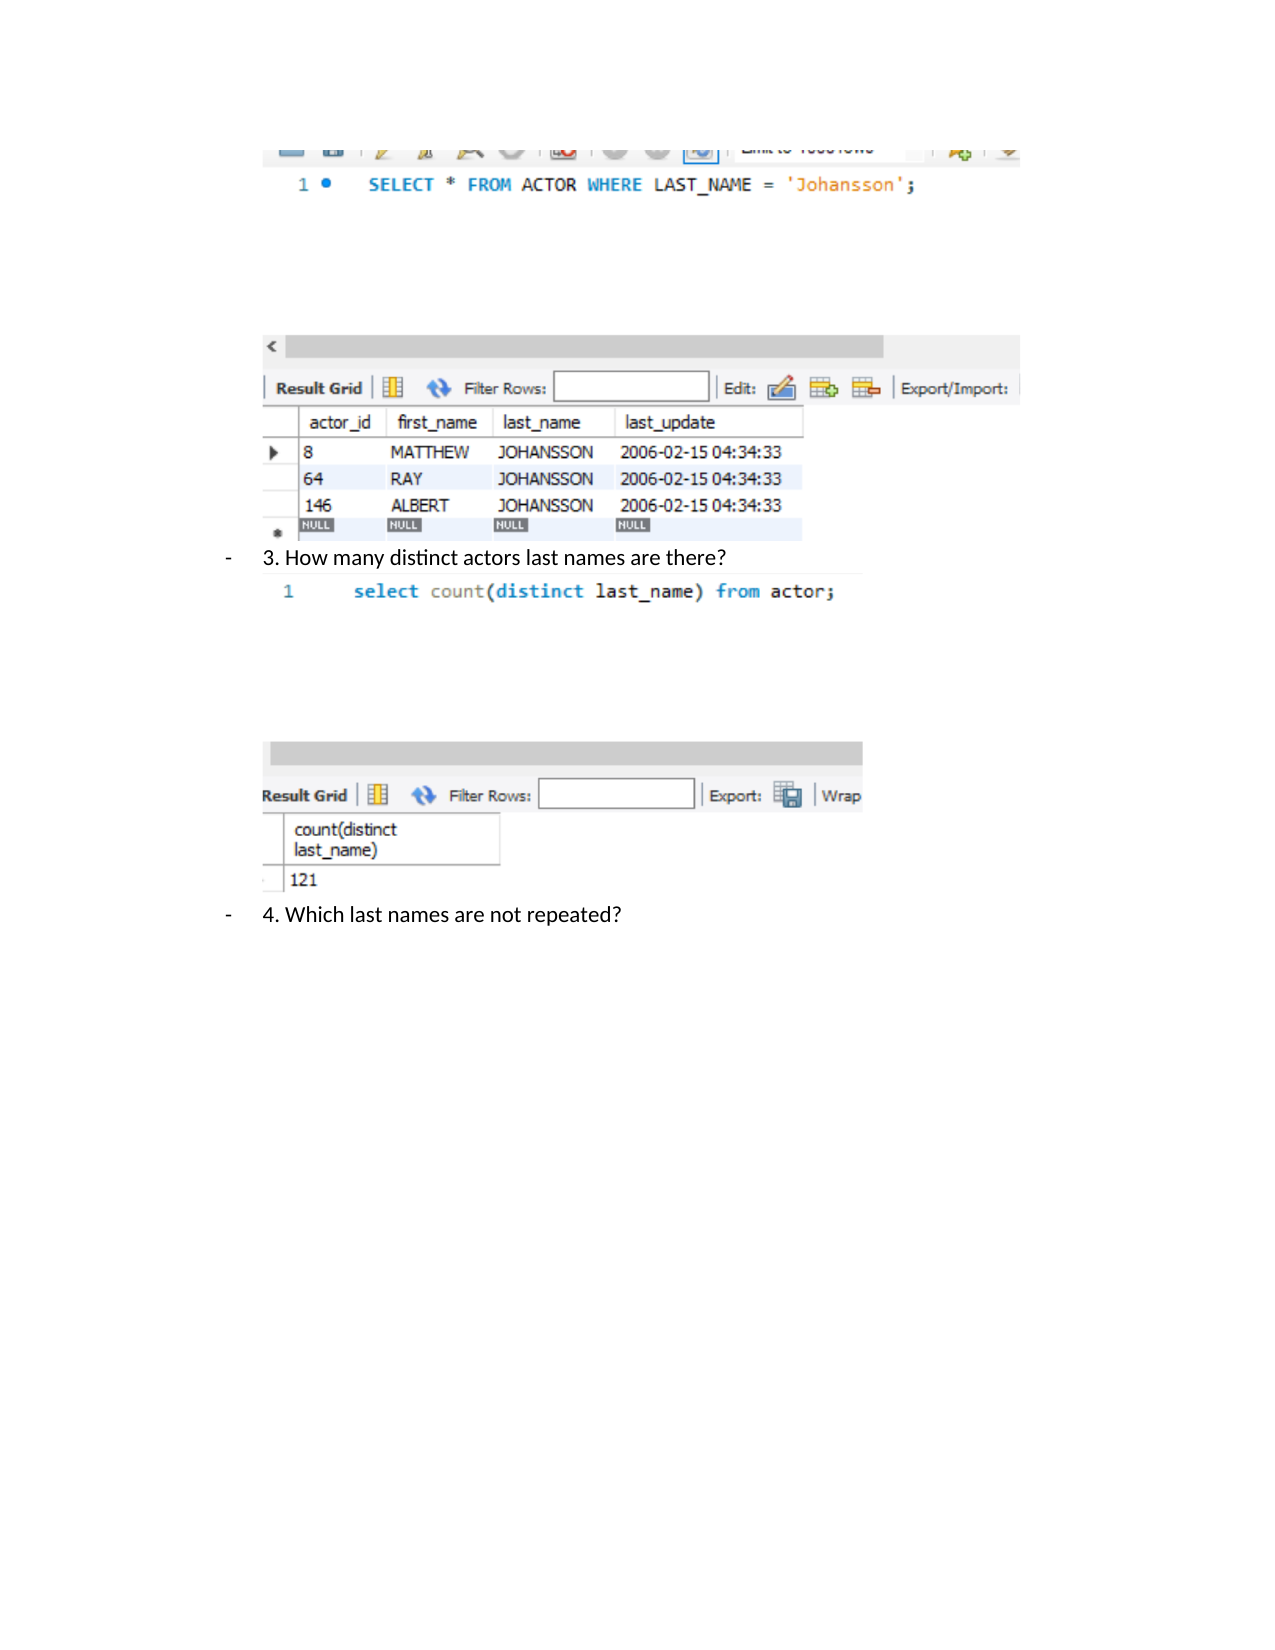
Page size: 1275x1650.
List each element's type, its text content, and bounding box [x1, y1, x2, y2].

list 4. Which last names are not repeated? [225, 900, 1125, 928]
list 3. How many distinct actors last names are there? [225, 543, 1125, 571]
picture [262, 150, 1021, 541]
picture [262, 573, 863, 898]
